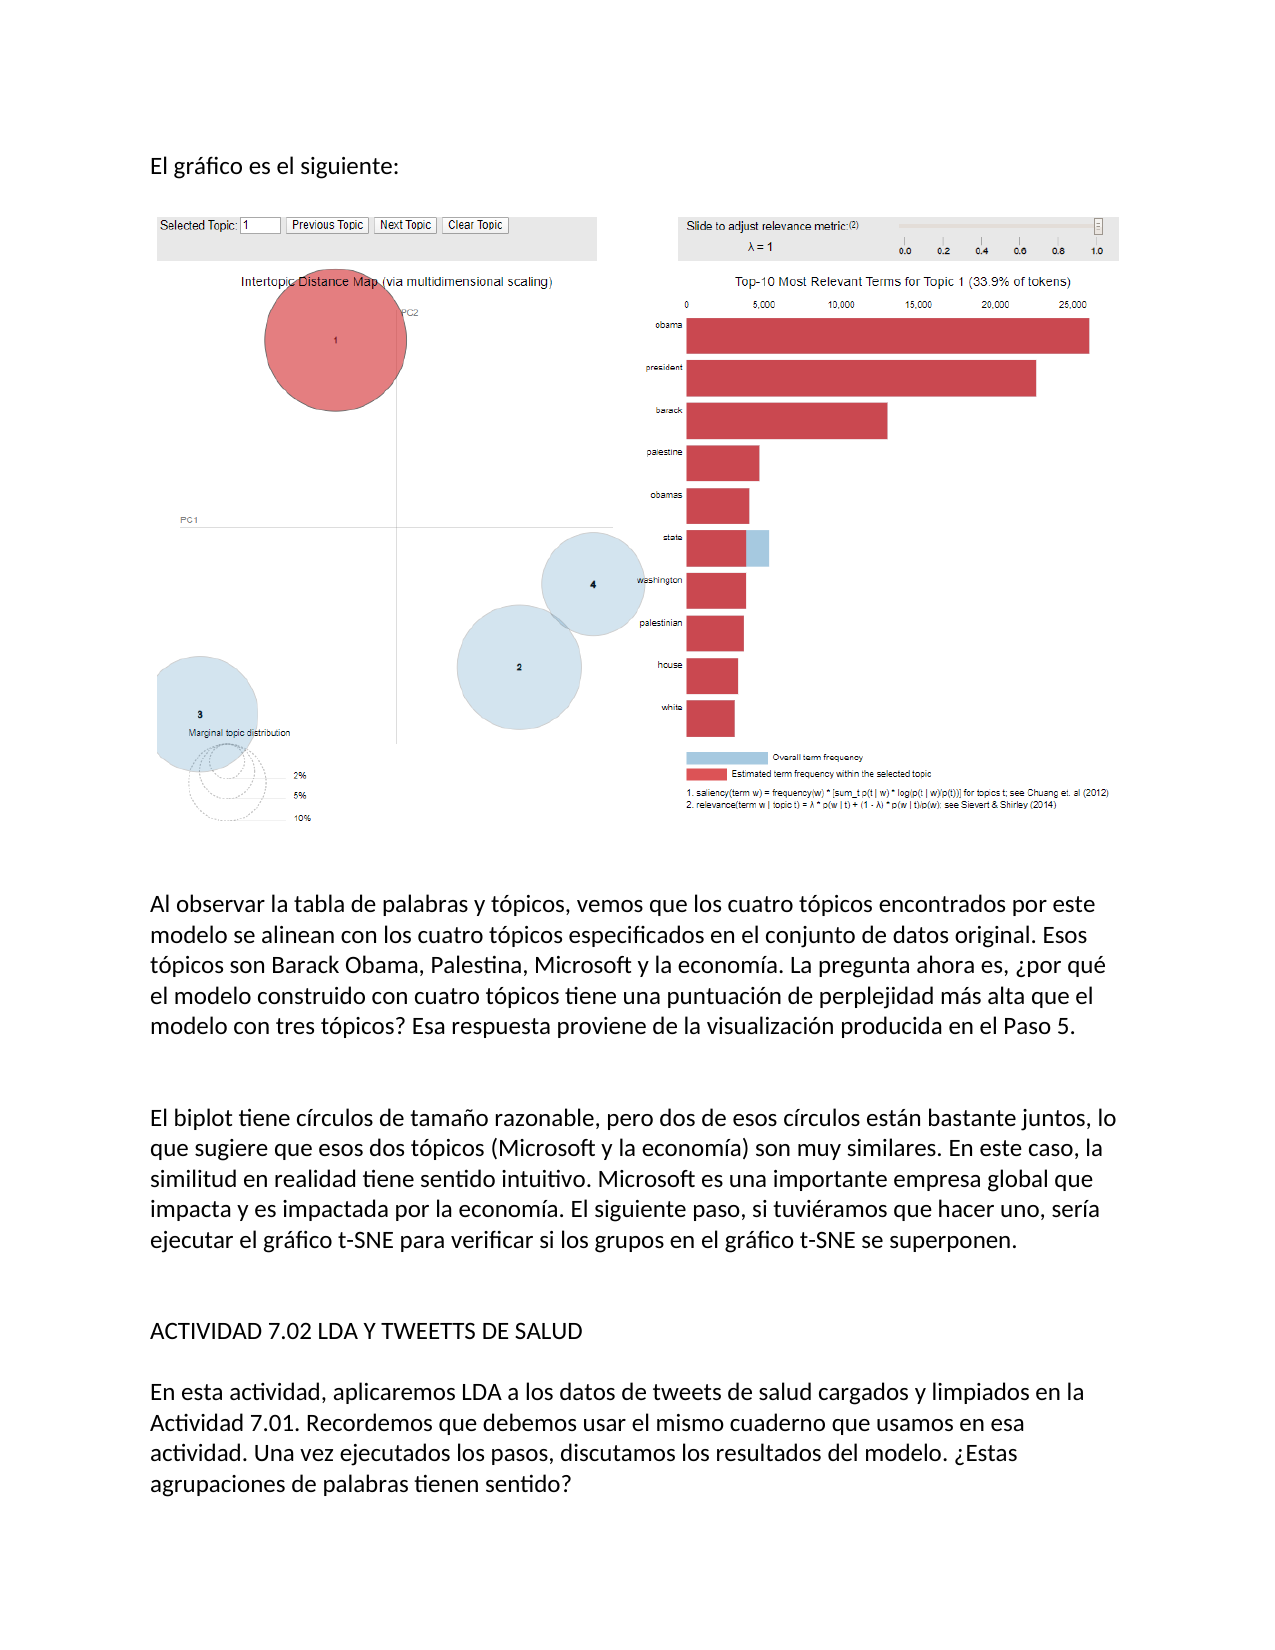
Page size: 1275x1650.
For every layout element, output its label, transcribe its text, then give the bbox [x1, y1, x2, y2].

text El gráfico es el siguiente: [150, 150, 1125, 181]
picture [150, 211, 1125, 828]
text En esta actividad, aplicaremos LDA a los datos de tweets de salud cargados y limpiados en la Actividad 7.01. Recordemos que debemos usar el mismo cuaderno que usamos en esa actividad. Una vez ejecutados los pasos, discutamos los resultados del modelo. ¿Estas agrupaciones de palabras tienen sentido? [150, 1377, 1125, 1499]
text ACTIVIDAD 7.02 LDA Y TWEETTS DE SALUD [150, 1316, 1125, 1346]
text Al observar la tabla de palabras y tópicos, vemos que los cuatro tópicos encontrados por este modelo se alinean con los cuatro tópicos especificados en el conjunto de datos original. Esos tópicos son Barack Obama, Palestina, Microsoft y la economía. La pregunta ahora es, ¿por qué el modelo construido con cuatro tópicos tiene una puntuación de perplejidad más alta que el modelo con tres tópicos? Esa respuesta proviene de la visualización producida en el Paso 5. [150, 888, 1125, 1041]
text El biplot tiene círculos de tamaño razonable, pero dos de esos círculos están bastante juntos, lo que sugiere que esos dos tópicos (Microsoft y la economía) son muy similares. En este caso, la similitud en realidad tiene sentido intuitivo. Microsoft es una importante empresa global que impacta y es impactada por la economía. El siguiente paso, si tuviéramos que hacer uno, sería ejecutar el gráfico t-SNE para verificar si los grupos en el gráfico t-SNE se superponen. [150, 1102, 1125, 1254]
